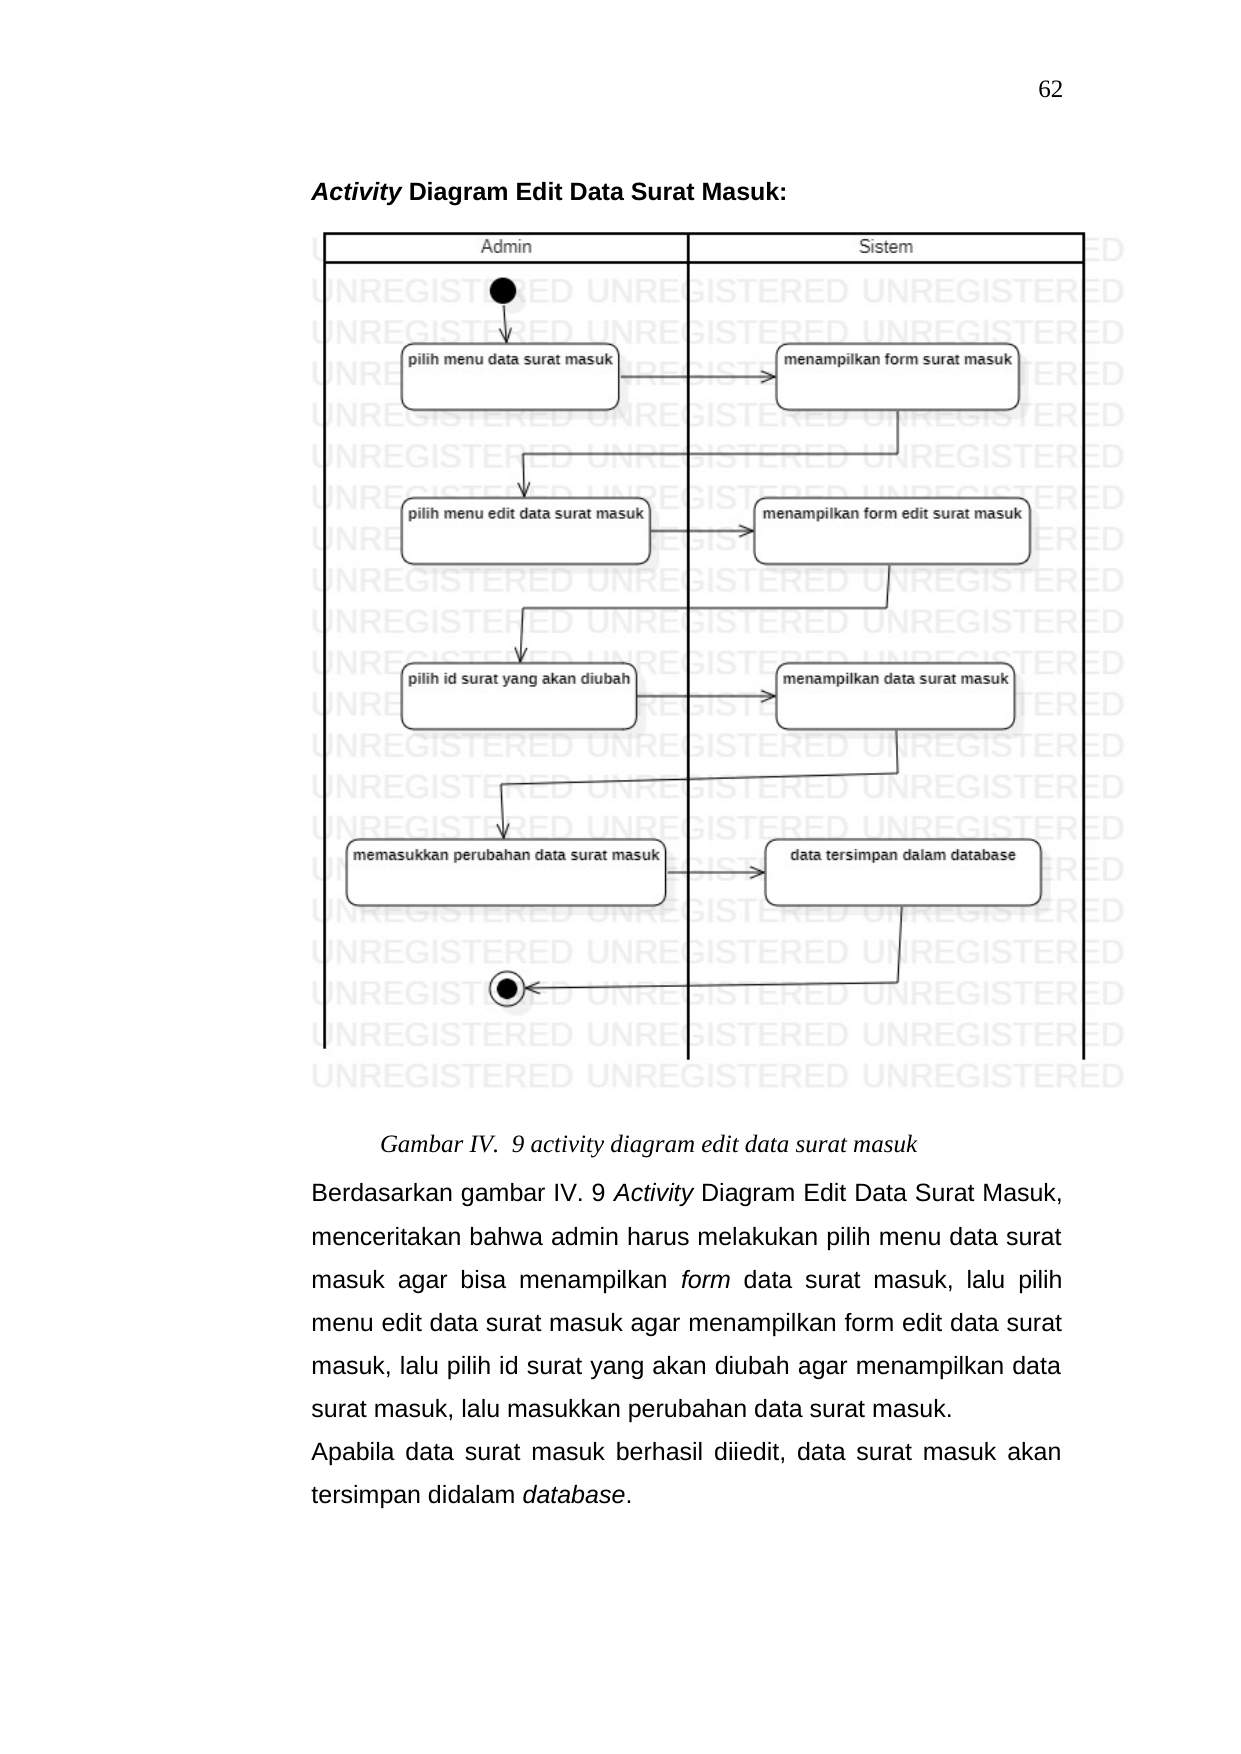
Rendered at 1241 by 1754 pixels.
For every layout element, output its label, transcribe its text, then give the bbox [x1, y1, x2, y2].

text Gambar IV. 9 activity diagram edit data surat masuk [236, 1129, 1063, 1158]
list Apabila data surat masuk berhasil diiedit, data surat masuk akan tersimpan didalam database. [311, 1437, 1063, 1509]
picture [311, 220, 1138, 1115]
list Berdasarkan gambar IV. 9 Activity Diagram Edit Data Surat Masuk, menceritakan bahwa admin harus melakukan pilih menu data surat masuk agar bisa menampilkan form data surat masuk, lalu pilih menu edit data surat masuk agar menampilkan form edit data surat masuk, lalu pilih id surat yang akan diubah agar menampilkan data surat masuk, lalu masukkan perubahan data surat masuk. [311, 1178, 1063, 1423]
list Activity Diagram Edit Data Surat Masuk: [311, 177, 1063, 206]
